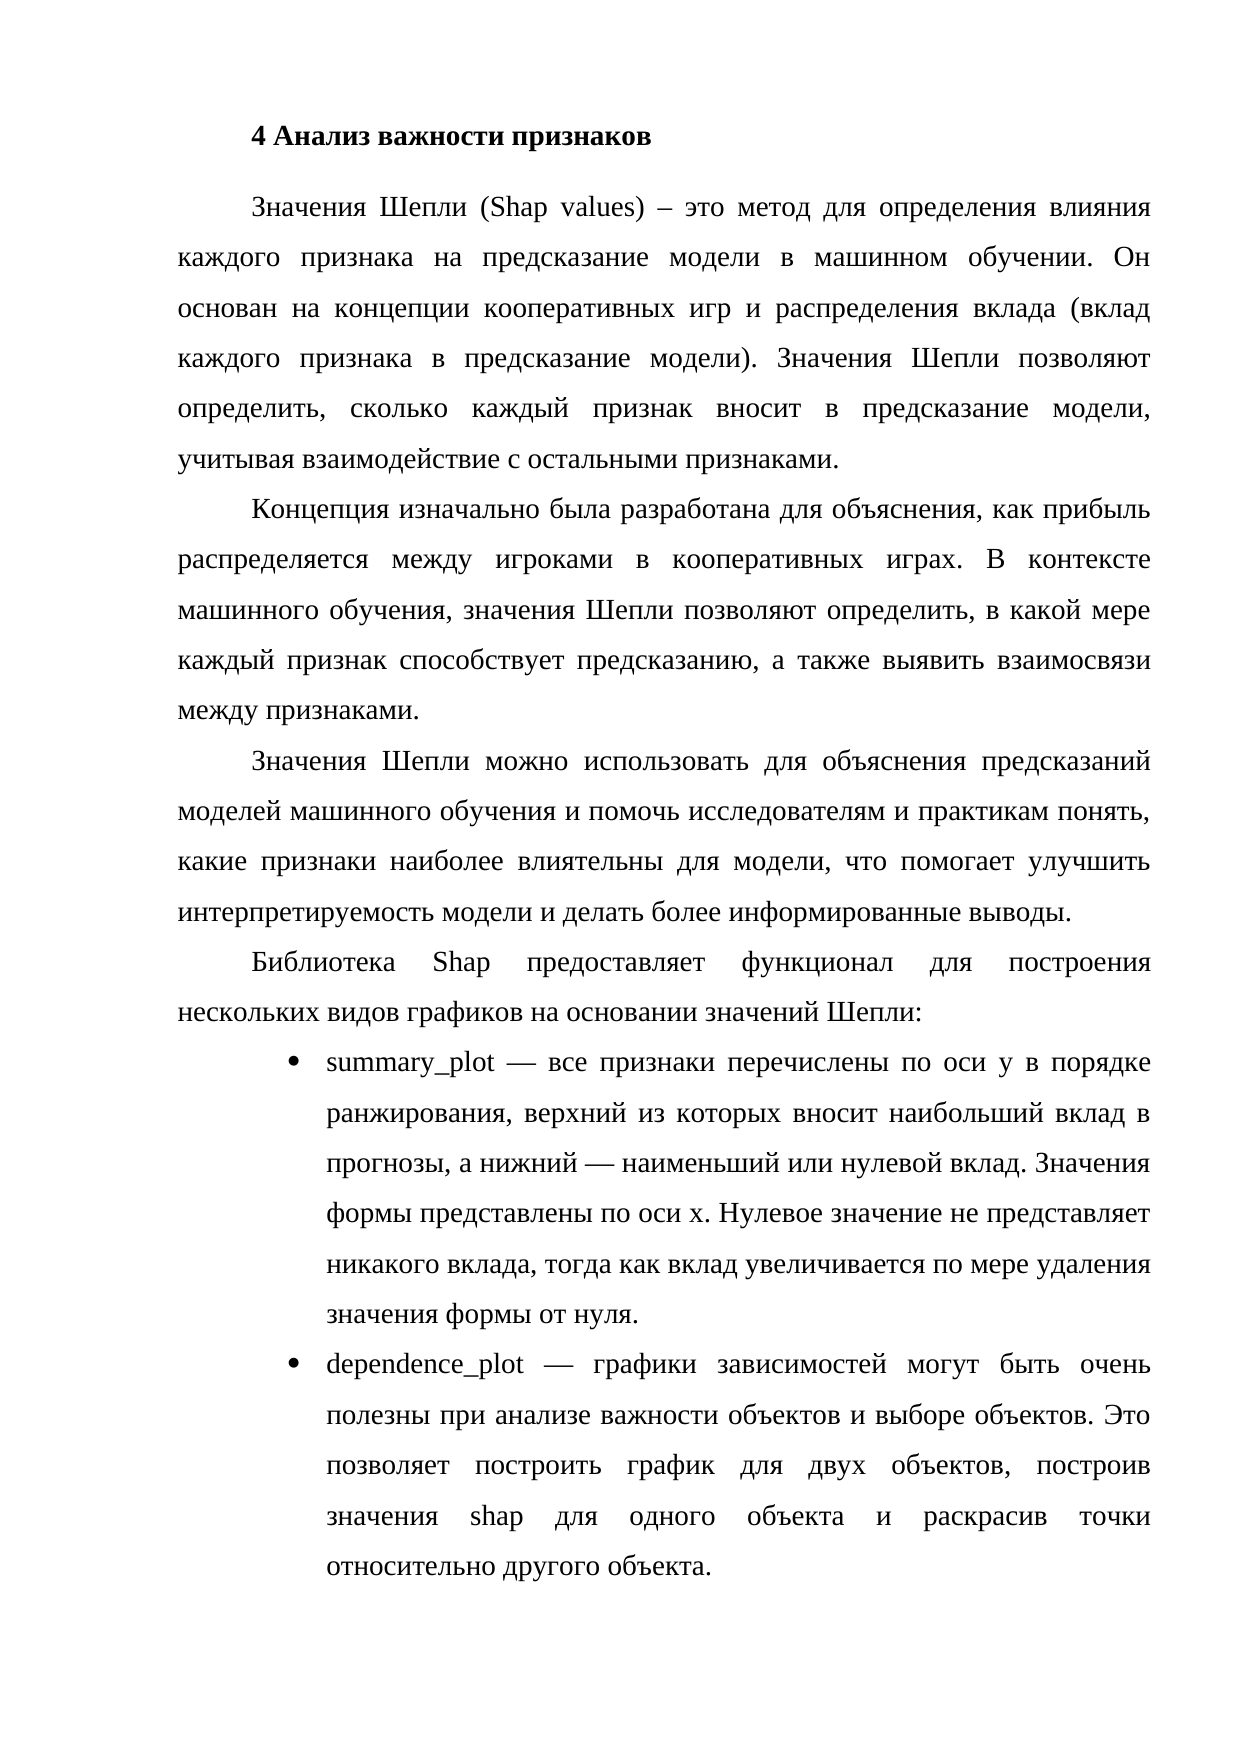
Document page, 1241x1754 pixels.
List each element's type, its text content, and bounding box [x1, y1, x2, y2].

text Значения Шепли (Shap values) – это метод для определения влияния каждого признака на предсказание модели в машинном обучении. Он основан на концепции кооперативных игр и распределения вклада (вклад каждого признака в предсказание модели). Значения Шепли позволяют определить, сколько каждый признак вносит в предсказание модели, учитывая взаимодействие с остальными признаками. [177, 189, 1152, 474]
text Значения Шепли можно использовать для объяснения предсказаний моделей машинного обучения и помочь исследователям и практикам понять, какие признаки наиболее влиятельны для модели, что помогает улучшить интерпретируемость модели и делать более информированные выводы. [177, 743, 1152, 927]
list summary_plot — все признаки перечислены по оси y в порядке ранжирования, верхний из которых вносит наибольший вклад в прогнозы, а нижний — наименьший или нулевой вклад. Значения формы представлены по оси x. Нулевое значение не представляет никакого вклада, тогда как вклад увеличивается по мере удаления значения формы от нуля. [288, 1044, 1152, 1330]
subtitle 4 Анализ важности признаков [177, 118, 1152, 152]
list dependence_plot — графики зависимостей могут быть очень полезны при анализе важности объектов и выборе объектов. Это позволяет построить график для двух объектов, построив значения shap для одного объекта и раскрасив точки относительно другого объекта. [288, 1347, 1152, 1581]
text Концепция изначально была разработана для объяснения, как прибыль распределяется между игроками в кооперативных играх. В контексте машинного обучения, значения Шепли позволяют определить, в какой мере каждый признак способствует предсказанию, а также выявить взаимосвязи между признаками. [177, 491, 1152, 726]
text Библиотека Shap предоставляет функционал для построения нескольких видов графиков на основании значений Шепли: [177, 944, 1152, 1028]
